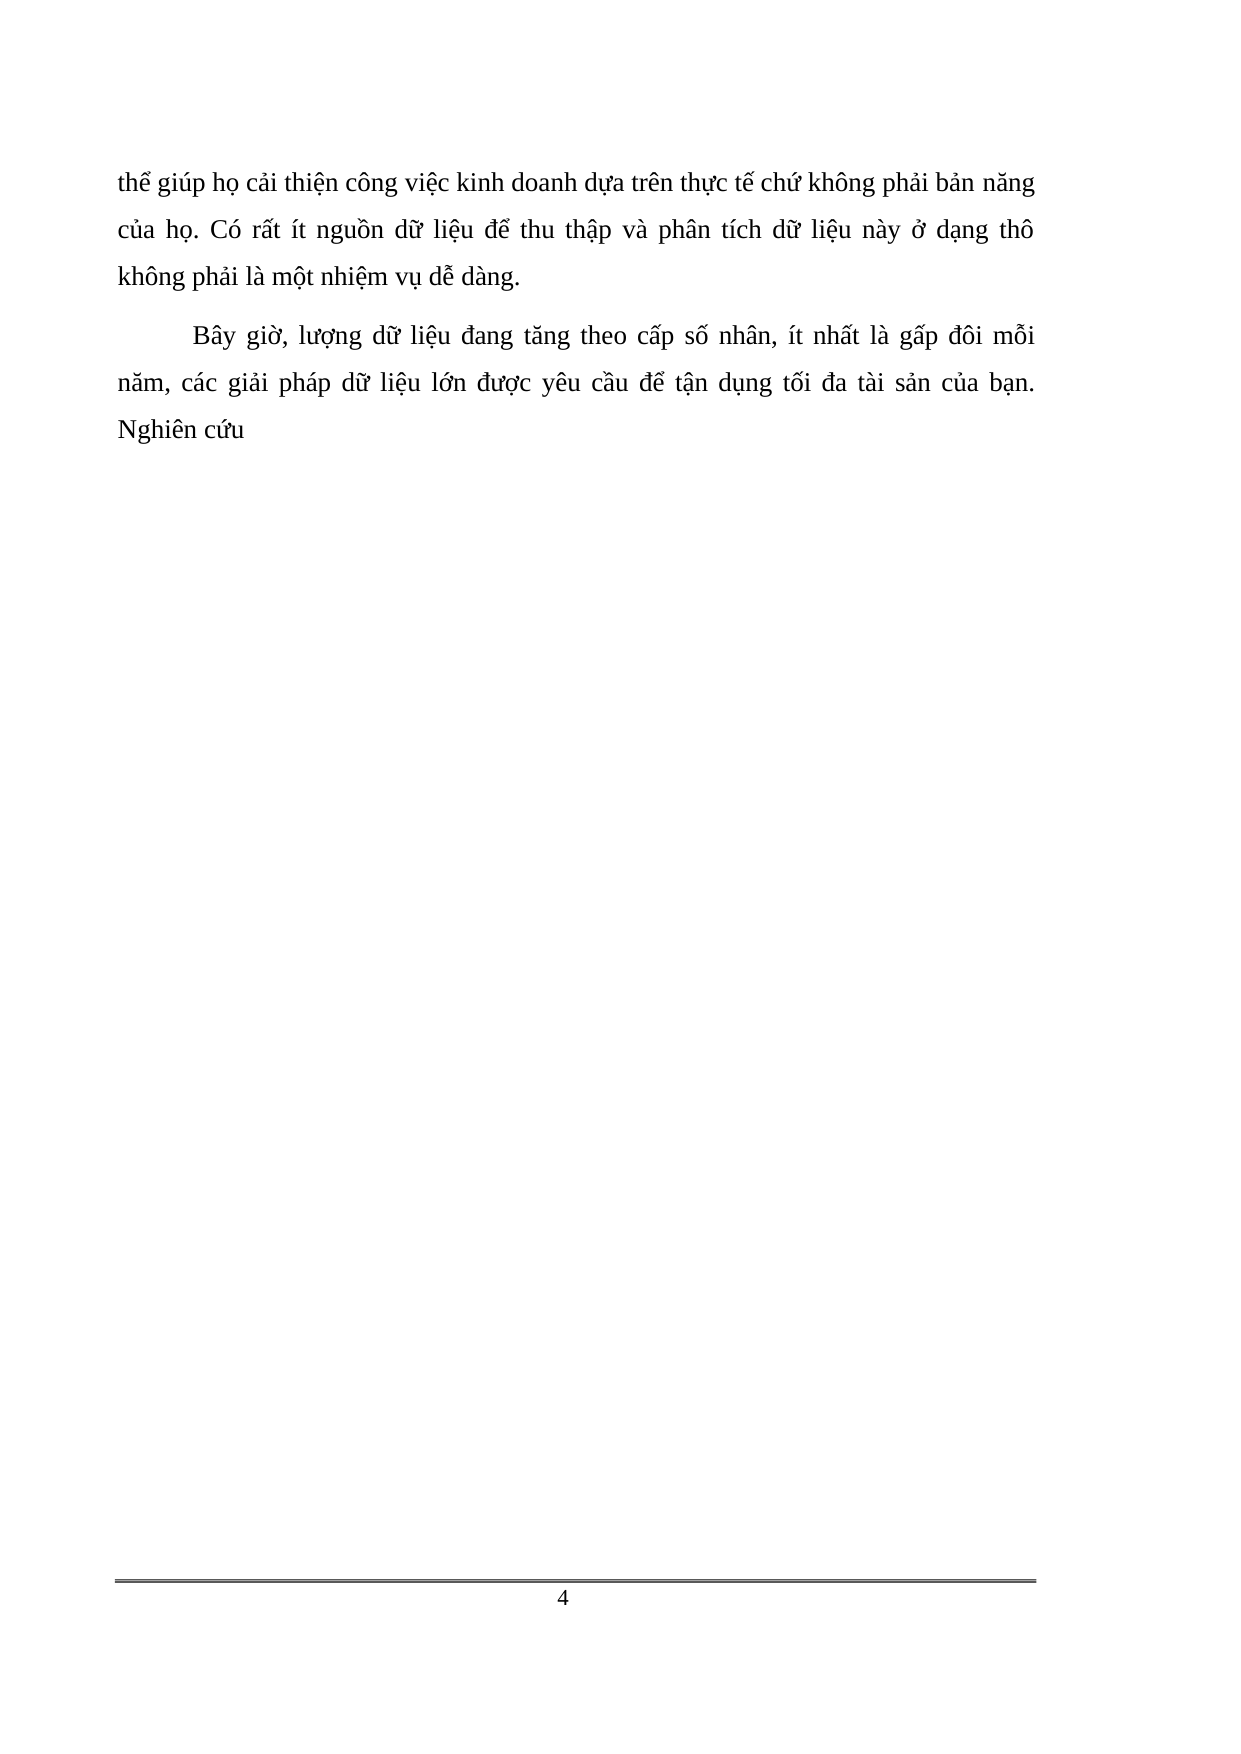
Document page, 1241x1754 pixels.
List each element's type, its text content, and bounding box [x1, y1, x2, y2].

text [117, 166, 1035, 291]
text Bây giờ, lượng dữ liệu đang tăng theo cấp số nhân, ít nhất là gấp đôi mỗi năm, các giải pháp dữ liệu lớn được yêu cầu để tận dụng tối đa tài sản của bạn. Nghiên cứu [117, 319, 1035, 444]
